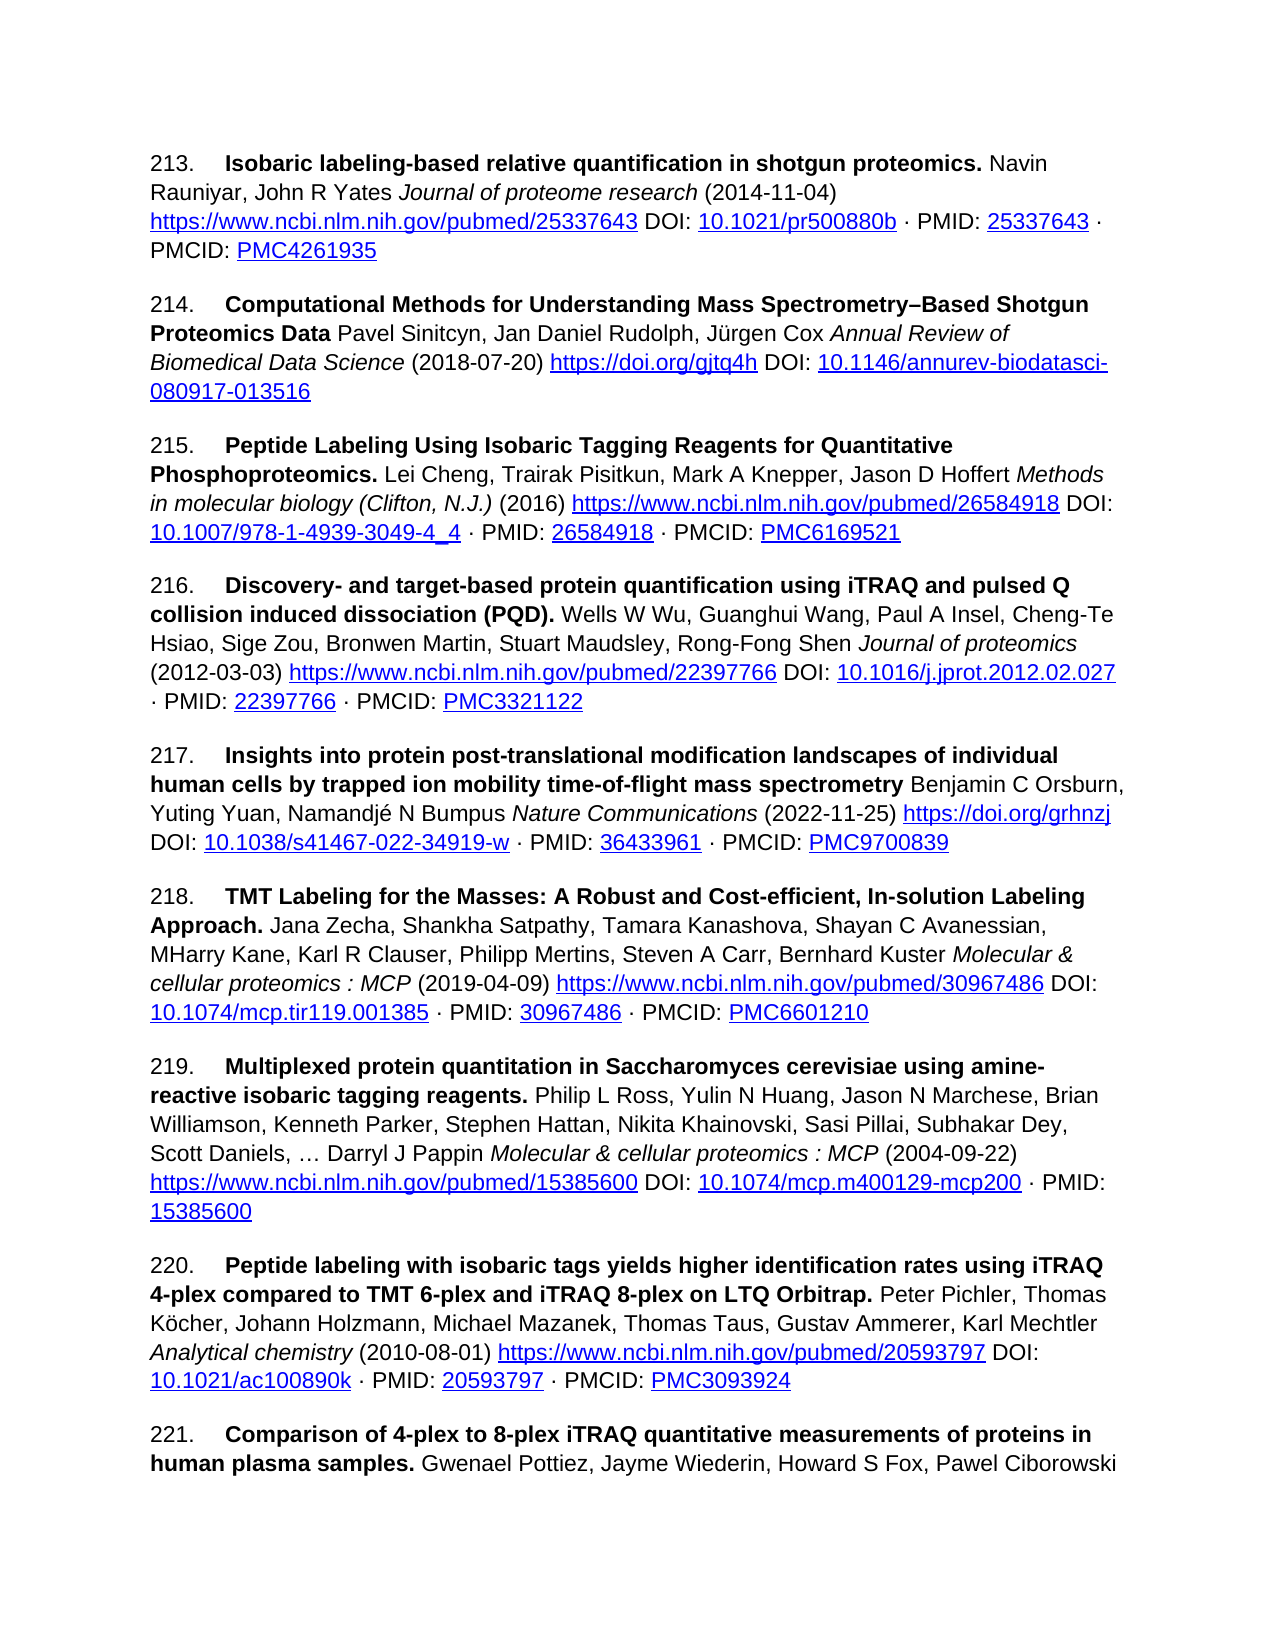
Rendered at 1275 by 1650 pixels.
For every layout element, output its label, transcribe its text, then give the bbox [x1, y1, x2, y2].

text 218. TMT Labeling for the Masses: A Robust and Cost-efficient, In-solution Labeling Approach. Jana Zecha, Shankha Satpathy, Tamara Kanashova, Shayan C Avanessian, MHarry Kane, Karl R Clauser, Philipp Mertins, Steven A Carr, Bernhard Kuster Molecular & cellular proteomics : MCP (2019-04-09) https://www.ncbi.nlm.nih.gov/pubmed/30967486 DOI: 10.1074/mcp.tir119.001385 · PMID: 30967486 · PMCID: PMC6601210 [150, 883, 1125, 1025]
text 216. Discovery- and target-based protein quantification using iTRAQ and pulsed Q collision induced dissociation (PQD). Wells W Wu, Guanghui Wang, Paul A Insel, Cheng-Te Hsiao, Sige Zou, Bronwen Martin, Stuart Maudsley, Rong-Fong Shen Journal of proteomics (2012-03-03) https://www.ncbi.nlm.nih.gov/pubmed/22397766 DOI: 10.1016/j.jprot.2012.02.027 · PMID: 22397766 · PMCID: PMC3321122 [150, 572, 1125, 715]
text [150, 1421, 1125, 1477]
text 215. Peptide Labeling Using Isobaric Tagging Reagents for Quantitative Phosphoproteomics. Lei Cheng, Trairak Pisitkun, Mark A Knepper, Jason D Hoffert Methods in molecular biology (Clifton, N.J.) (2016) https://www.ncbi.nlm.nih.gov/pubmed/26584918 DOI: 10.1007/978-1-4939-3049-4_4 · PMID: 26584918 · PMCID: PMC6169521 [150, 432, 1125, 545]
text 213. Isobaric labeling-based relative quantification in shotgun proteomics. Navin Rauniyar, John R Yates Journal of proteome research (2014-11-04) https://www.ncbi.nlm.nih.gov/pubmed/25337643 DOI: 10.1021/pr500880b · PMID: 25337643 · PMCID: PMC4261935 [150, 150, 1125, 263]
text 219. Multiplexed protein quantitation in Saccharomyces cerevisiae using amine-reactive isobaric tagging reagents. Philip L Ross, Yulin N Huang, Jason N Marchese, Brian Williamson, Kenneth Parker, Stephen Hattan, Nikita Khainovski, Sasi Pillai, Subhakar Dey, Scott Daniels, … Darryl J Pappin Molecular & cellular proteomics : MCP (2004-09-22) https://www.ncbi.nlm.nih.gov/pubmed/15385600 DOI: 10.1074/mcp.m400129-mcp200 · PMID: 15385600 [150, 1053, 1125, 1224]
text 217. Insights into protein post-translational modification landscapes of individual human cells by trapped ion mobility time-of-flight mass spectrometry Benjamin C Orsburn, Yuting Yuan, Namandjé N Bumpus Nature Communications (2022-11-25) https://doi.org/grhnzj DOI: 10.1038/s41467-022-34919-w · PMID: 36433961 · PMCID: PMC9700839 [150, 742, 1125, 856]
text 214. Computational Methods for Understanding Mass Spectrometry–Based Shotgun Proteomics Data Pavel Sinitcyn, Jan Daniel Rudolph, Jürgen Cox Annual Review of Biomedical Data Science (2018-07-20) https://doi.org/gjtq4h DOI: 10.1146/annurev-biodatasci-080917-013516 [150, 291, 1125, 404]
text 220. Peptide labeling with isobaric tags yields higher identification rates using iTRAQ 4-plex compared to TMT 6-plex and iTRAQ 8-plex on LTQ Orbitrap. Peter Pichler, Thomas Köcher, Johann Holzmann, Michael Mazanek, Thomas Taus, Gustav Ammerer, Karl Mechtler Analytical chemistry (2010-08-01) https://www.ncbi.nlm.nih.gov/pubmed/20593797 DOI: 10.1021/ac100890k · PMID: 20593797 · PMCID: PMC3093924 [150, 1252, 1125, 1394]
